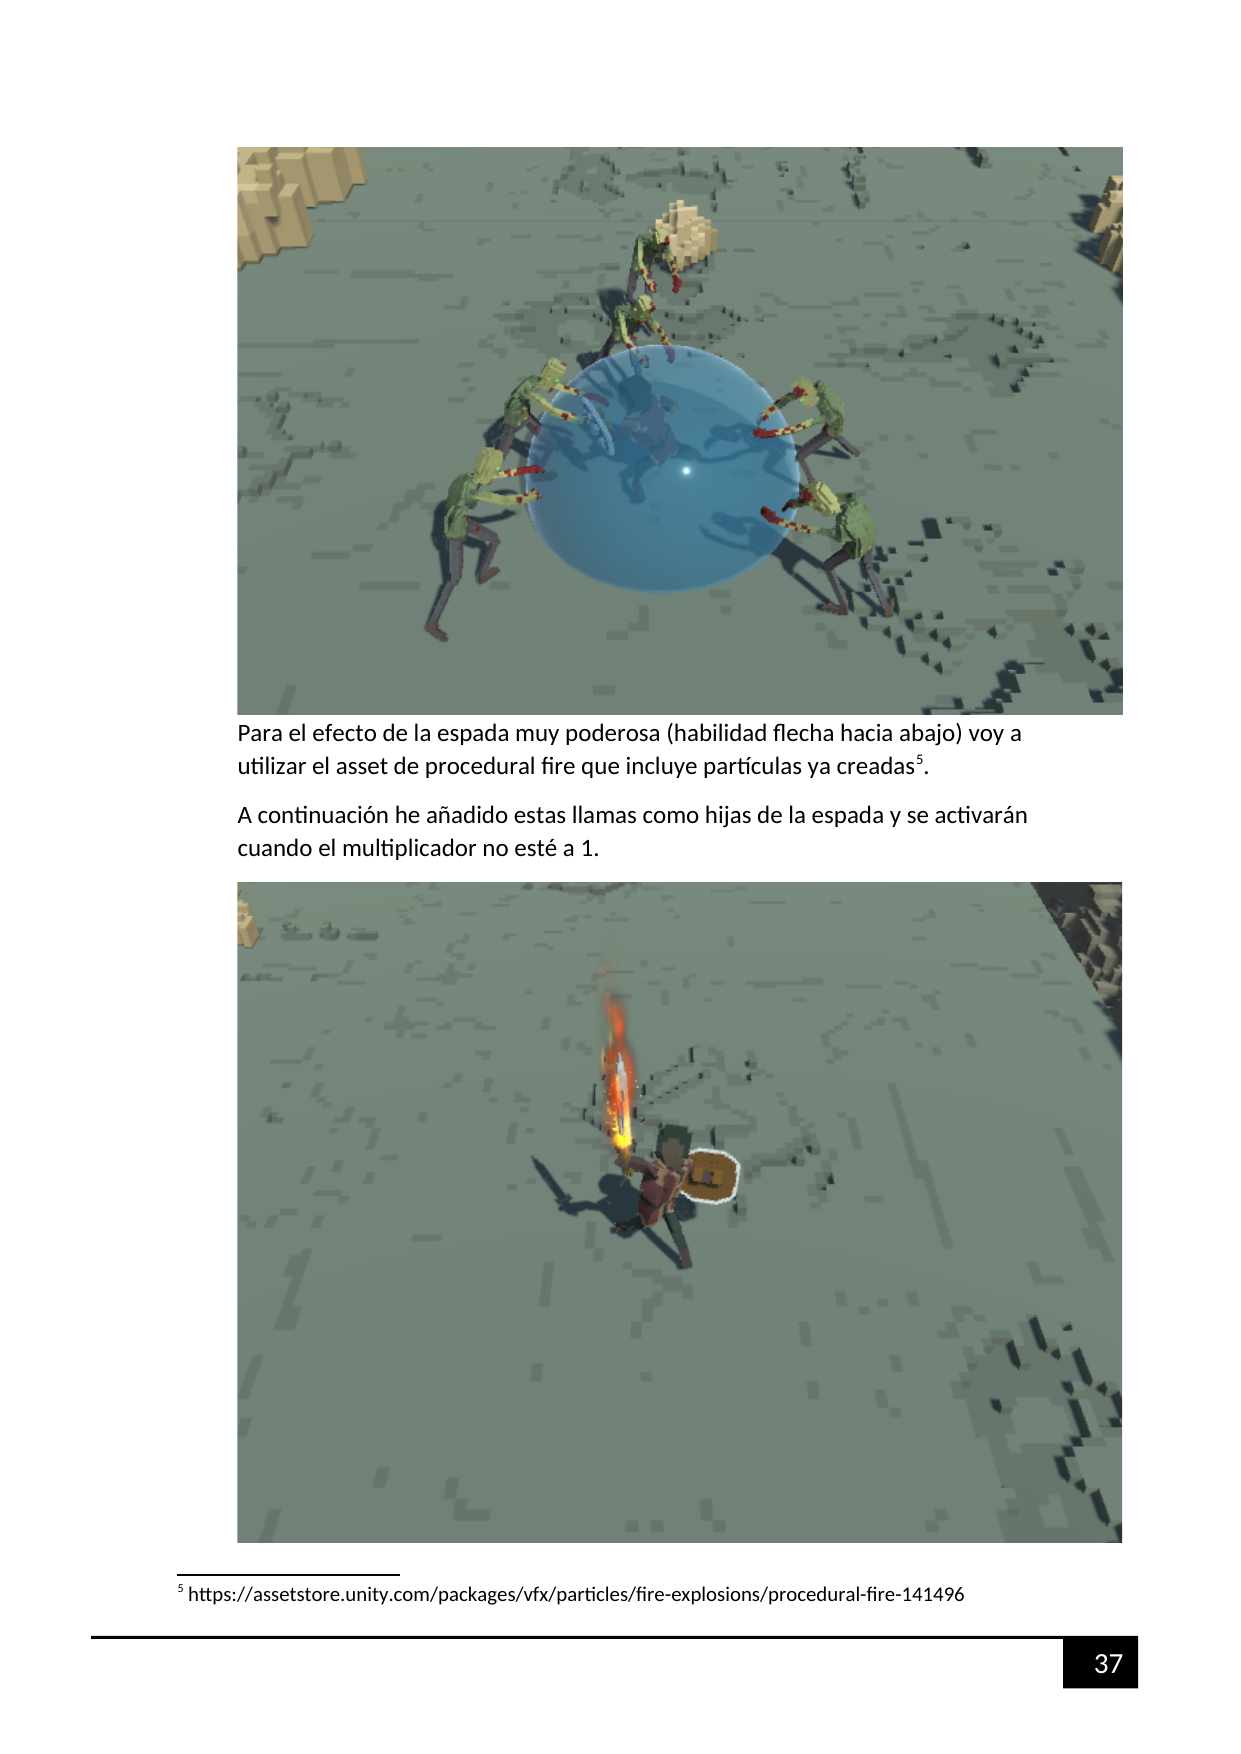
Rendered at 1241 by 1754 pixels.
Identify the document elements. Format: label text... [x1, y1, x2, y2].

text A continuación he añadido estas llamas como hijas de la espada y se activarán cuando el multiplicador no esté a 1. [237, 800, 1063, 863]
picture [237, 147, 1123, 715]
text Para el efecto de la espada muy poderosa (habilidad flecha hacia abajo) voy a utilizar el asset de procedural fire que incluye partículas ya creadas. [237, 715, 1063, 781]
picture [237, 882, 1123, 1543]
